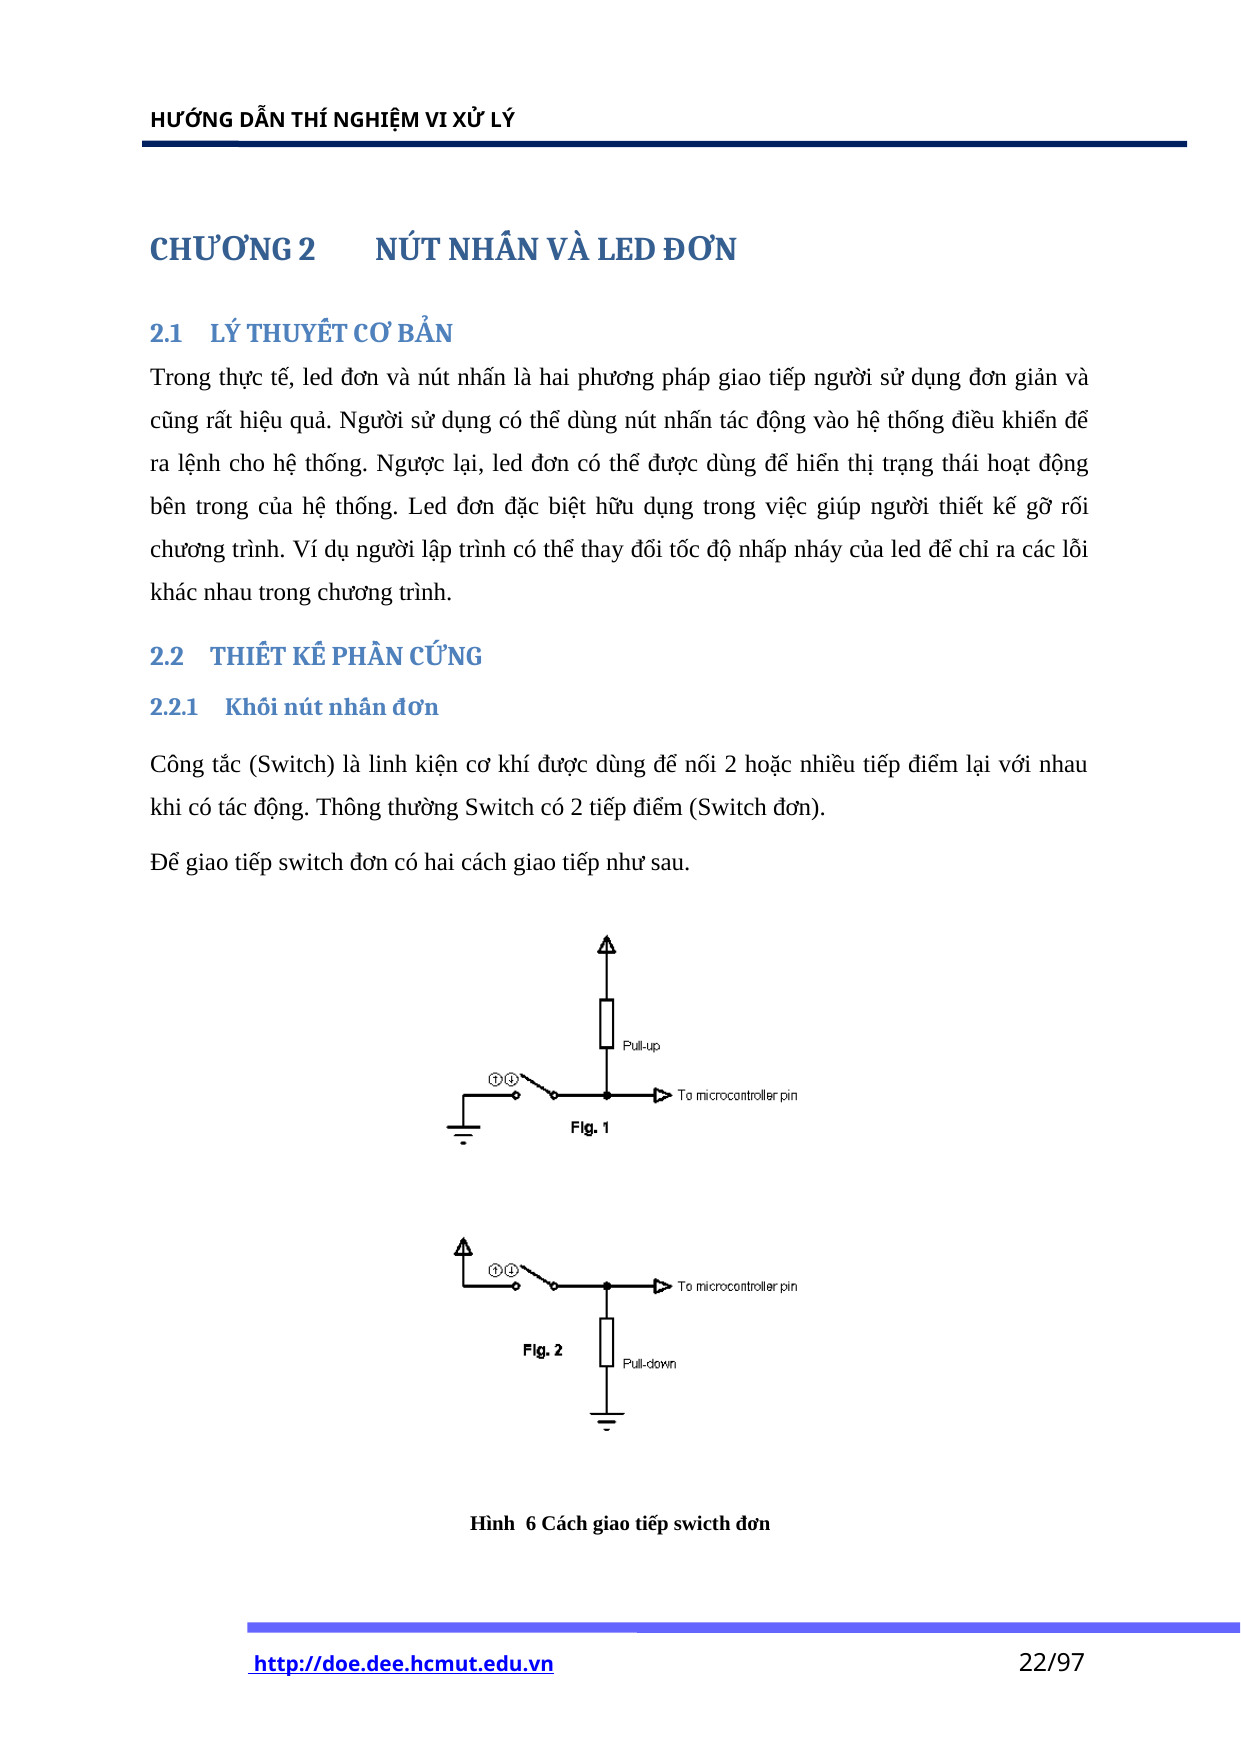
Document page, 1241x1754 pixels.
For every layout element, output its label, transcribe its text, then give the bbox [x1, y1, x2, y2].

subtitle NÚT NHẤN VÀ LED ĐƠN [150, 230, 1090, 268]
subtitle LÝ THUYẾT CƠ BẢN [150, 318, 1090, 349]
list Để giao tiếp switch đơn có hai cách giao tiếp như sau. [150, 847, 1090, 876]
text Trong thực tế, led đơn và nút nhấn là hai phương pháp giao tiếp người sử dụng đơn giản và cũng rất hiệu quả. Người sử dụng có thể dùng nút nhấn tác động vào hệ thống điều khiển để ra lệnh cho hệ thống. Ngược lại, led đơn có thể được dùng để hiển thị trạng thái hoạt động bên trong của hệ thống. Led đơn đặc biệt hữu dụng trong việc giúp người thiết kế gỡ rối chương trình. Ví dụ người lập trình có thể thay đổi tốc độ nhấp nháy của led để chỉ ra các lỗi khác nhau trong chương trình. [150, 362, 1090, 606]
subtitle Khối nút nhấn đơn [150, 693, 1090, 722]
subtitle THIẾT KẾ PHẦN CỨNG [150, 641, 1090, 672]
list Công tắc (Switch) là linh kiện cơ khí được dùng để nối 2 hoặc nhiều tiếp điểm lại với nhau khi có tác động. Thông thường Switch có 2 tiếp điểm (Switch đơn). [150, 749, 1090, 821]
picture [423, 903, 817, 1485]
